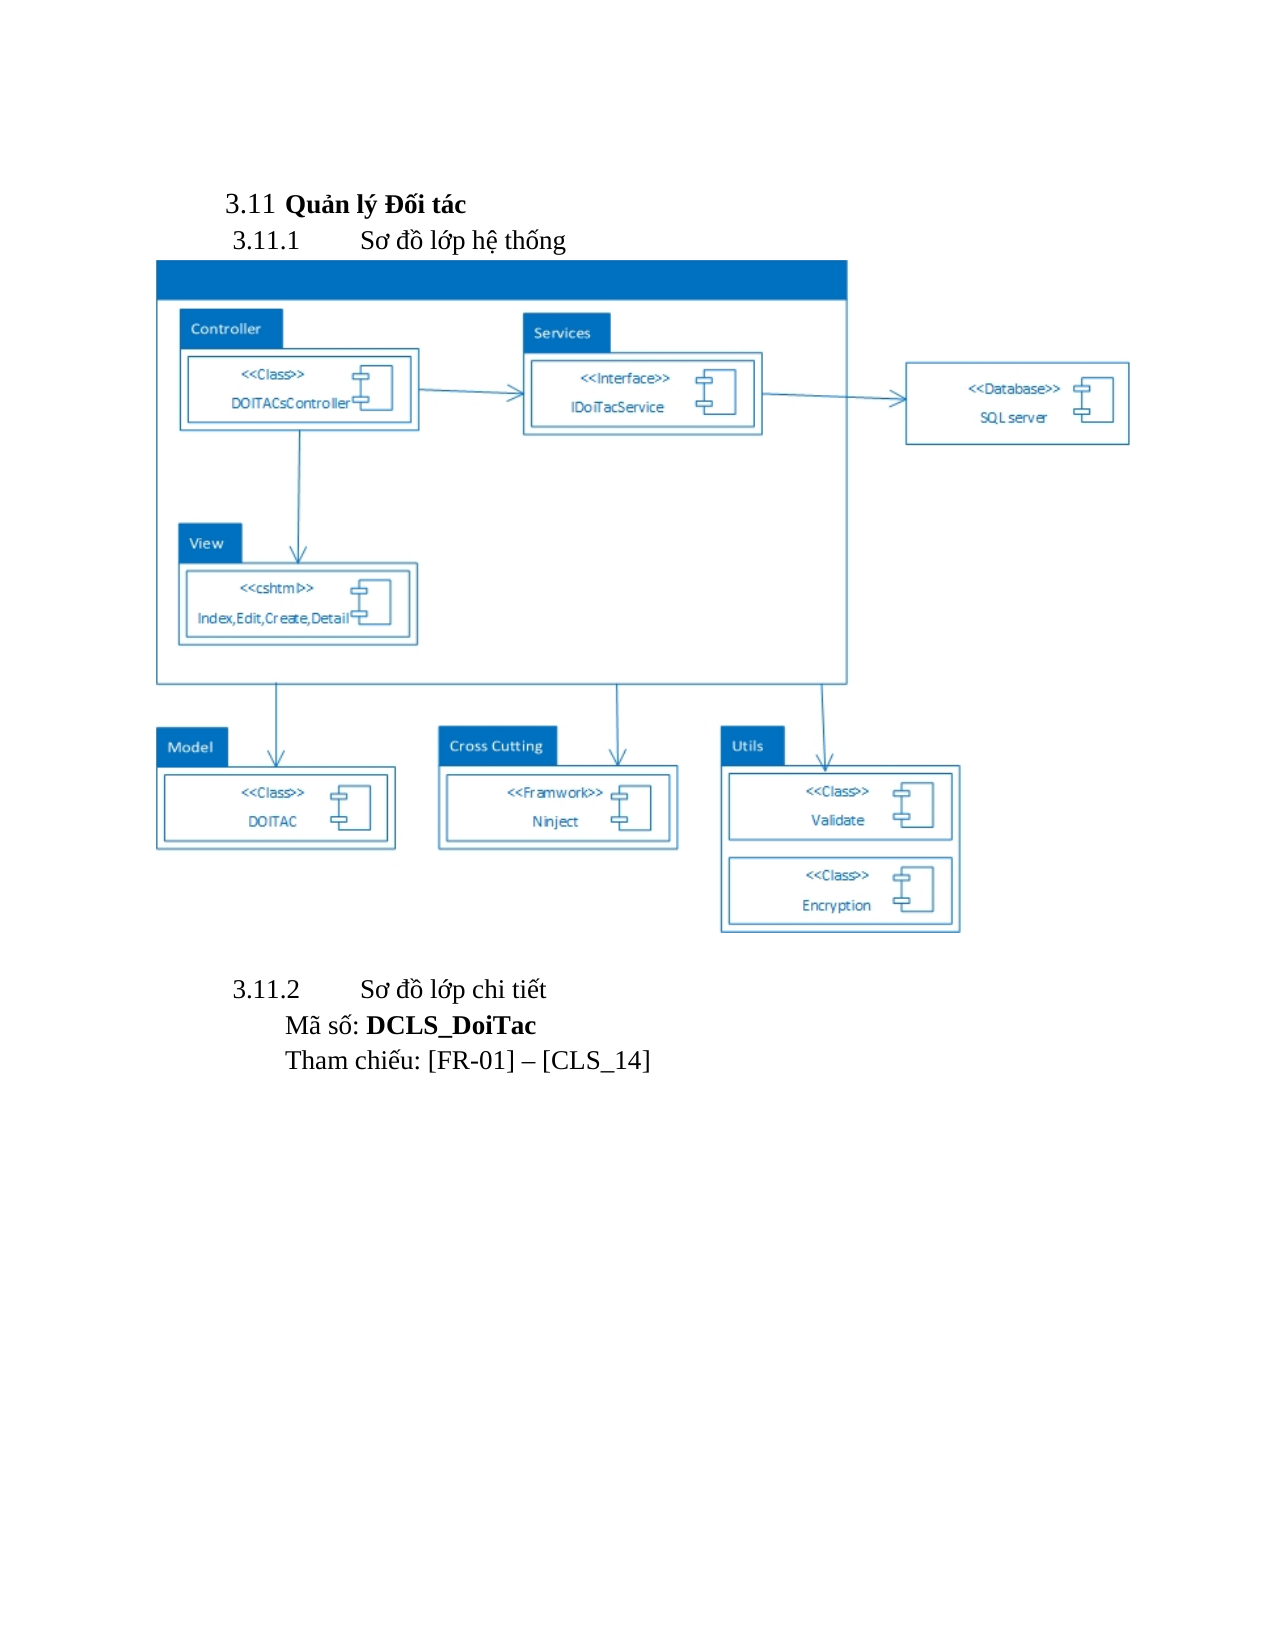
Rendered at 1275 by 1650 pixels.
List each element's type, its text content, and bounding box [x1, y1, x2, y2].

list Sơ đồ lớp hệ thống [300, 224, 1125, 255]
list Tham chiếu: [FR-01] – [CLS_14] [285, 1044, 1125, 1076]
list Sơ đồ lớp chi tiết [300, 973, 1125, 1004]
picture [155, 260, 1131, 933]
list Mã số: DCLS_DoiTac [285, 1009, 1125, 1040]
text Quản lý Đối tác [225, 186, 1125, 219]
